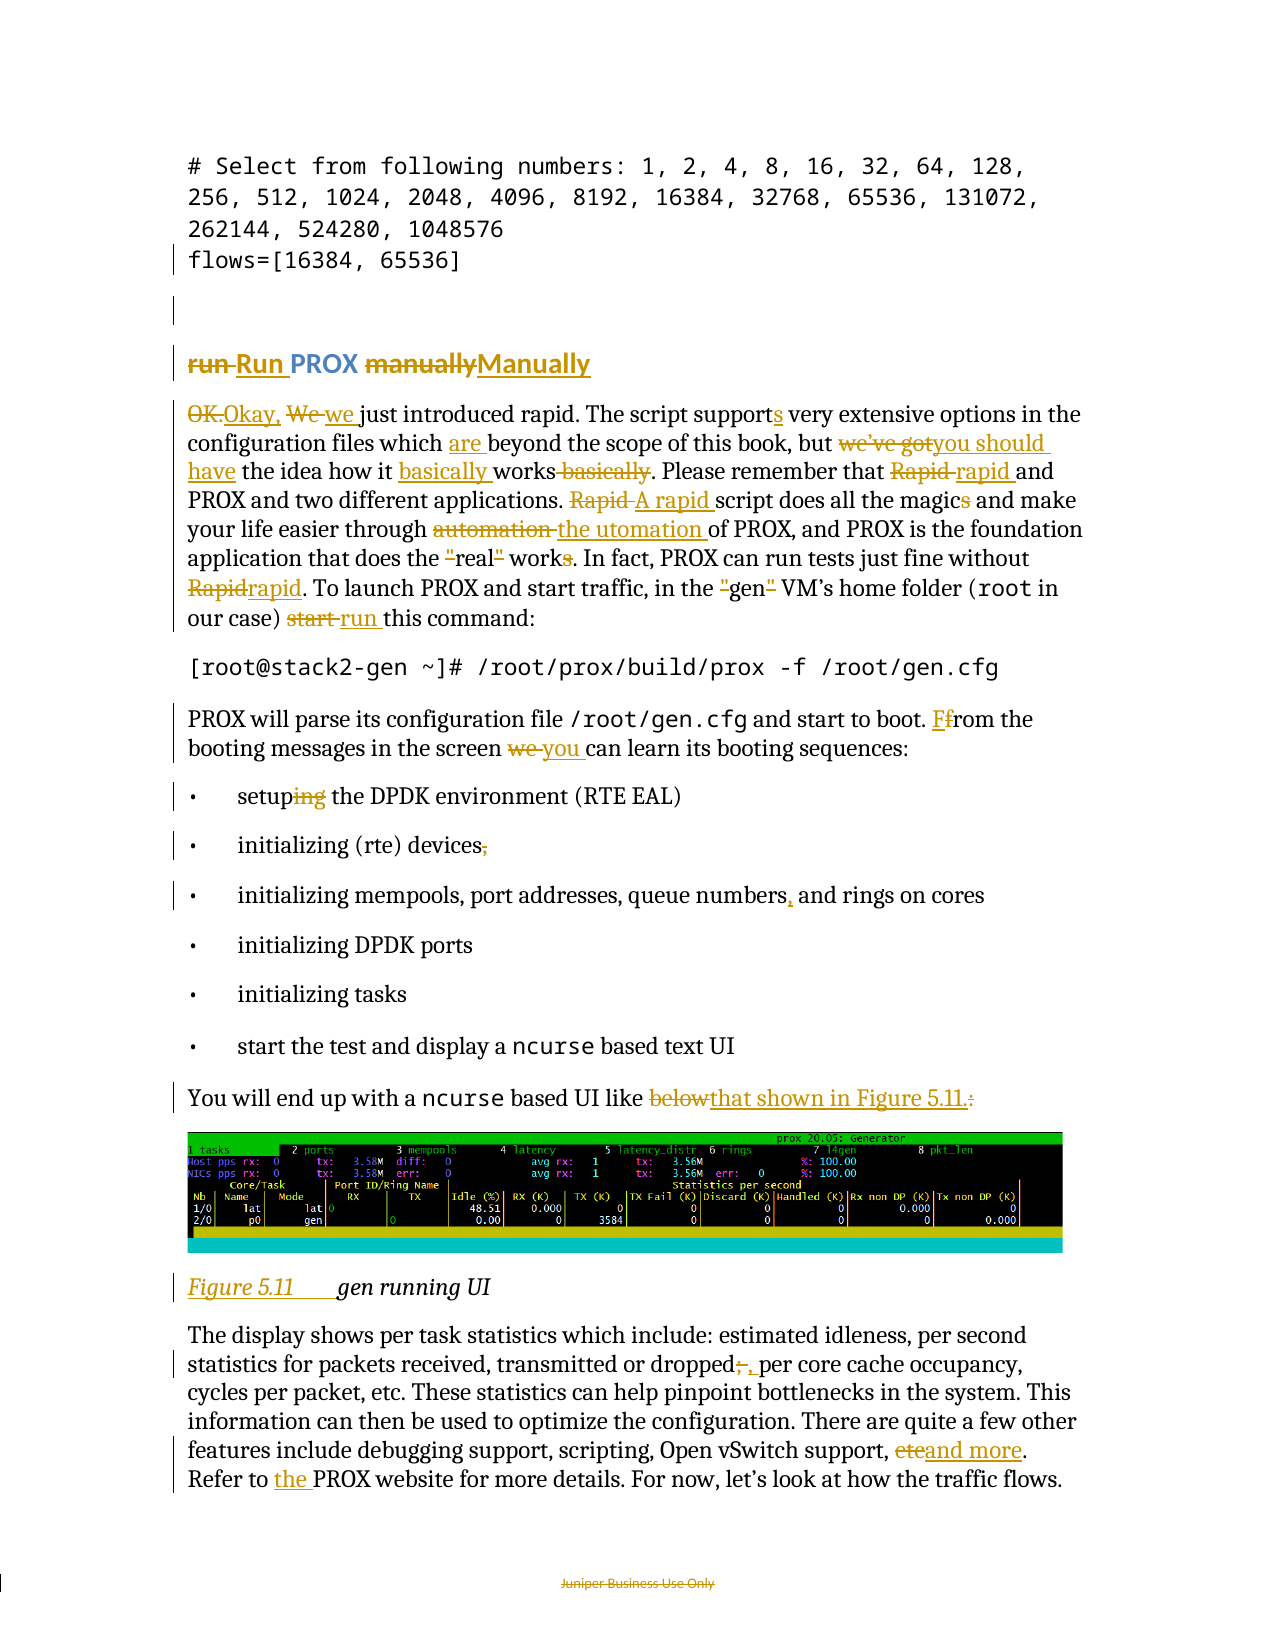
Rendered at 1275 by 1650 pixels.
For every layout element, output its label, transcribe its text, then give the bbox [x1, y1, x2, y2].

list initializing mempools, port addresses, queue numbers and rings on cores [187, 881, 1087, 910]
list initializing tasks [187, 980, 1087, 1009]
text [187, 150, 1087, 275]
text gen running UI [187, 1273, 1087, 1302]
text [root@stack2-gen ~]# /root/prox/build/prox -f /root/gen.cfg [187, 651, 1087, 682]
picture [187, 1131, 1063, 1253]
list initializing (rte) devices [187, 831, 1087, 860]
text You will end up with a ncurse based UI like [187, 1082, 1087, 1113]
text PROX will parse its configuration file /root/gen.cfg and start to boot. rom the booting messages in the screen can learn its booting sequences: [187, 703, 1087, 763]
list setup the DPDK environment (RTE EAL) [187, 782, 1087, 811]
subtitle PROX [187, 345, 1087, 381]
text just introduced rapid. The script support very extensive options in the configuration files which beyond the scope of this book, but the idea how it works. Please remember that and PROX and two different applications. script does all the magic and make your life easier through of PROX, and PROX is the foundation application that does the real work. In fact, PROX can run tests just fine without . To launch PROX and start traffic, in the gen VM’s home folder (root in our case) this command: [187, 400, 1087, 632]
list initializing DPDK ports [187, 931, 1087, 959]
list start the test and display a ncurse based text UI [187, 1030, 1087, 1061]
text The display shows per task statistics which include: estimated idleness, per second statistics for packets received, transmitted or droppedper core cache occupancy, cycles per packet, etc. These statistics can help pinpoint bottlenecks in the system. This information can then be used to optimize the configuration. There are quite a few other features include debugging support, scripting, Open vSwitch support, . Refer to PROX website for more details. For now, let’s look at how the traffic flows. [187, 1321, 1087, 1493]
